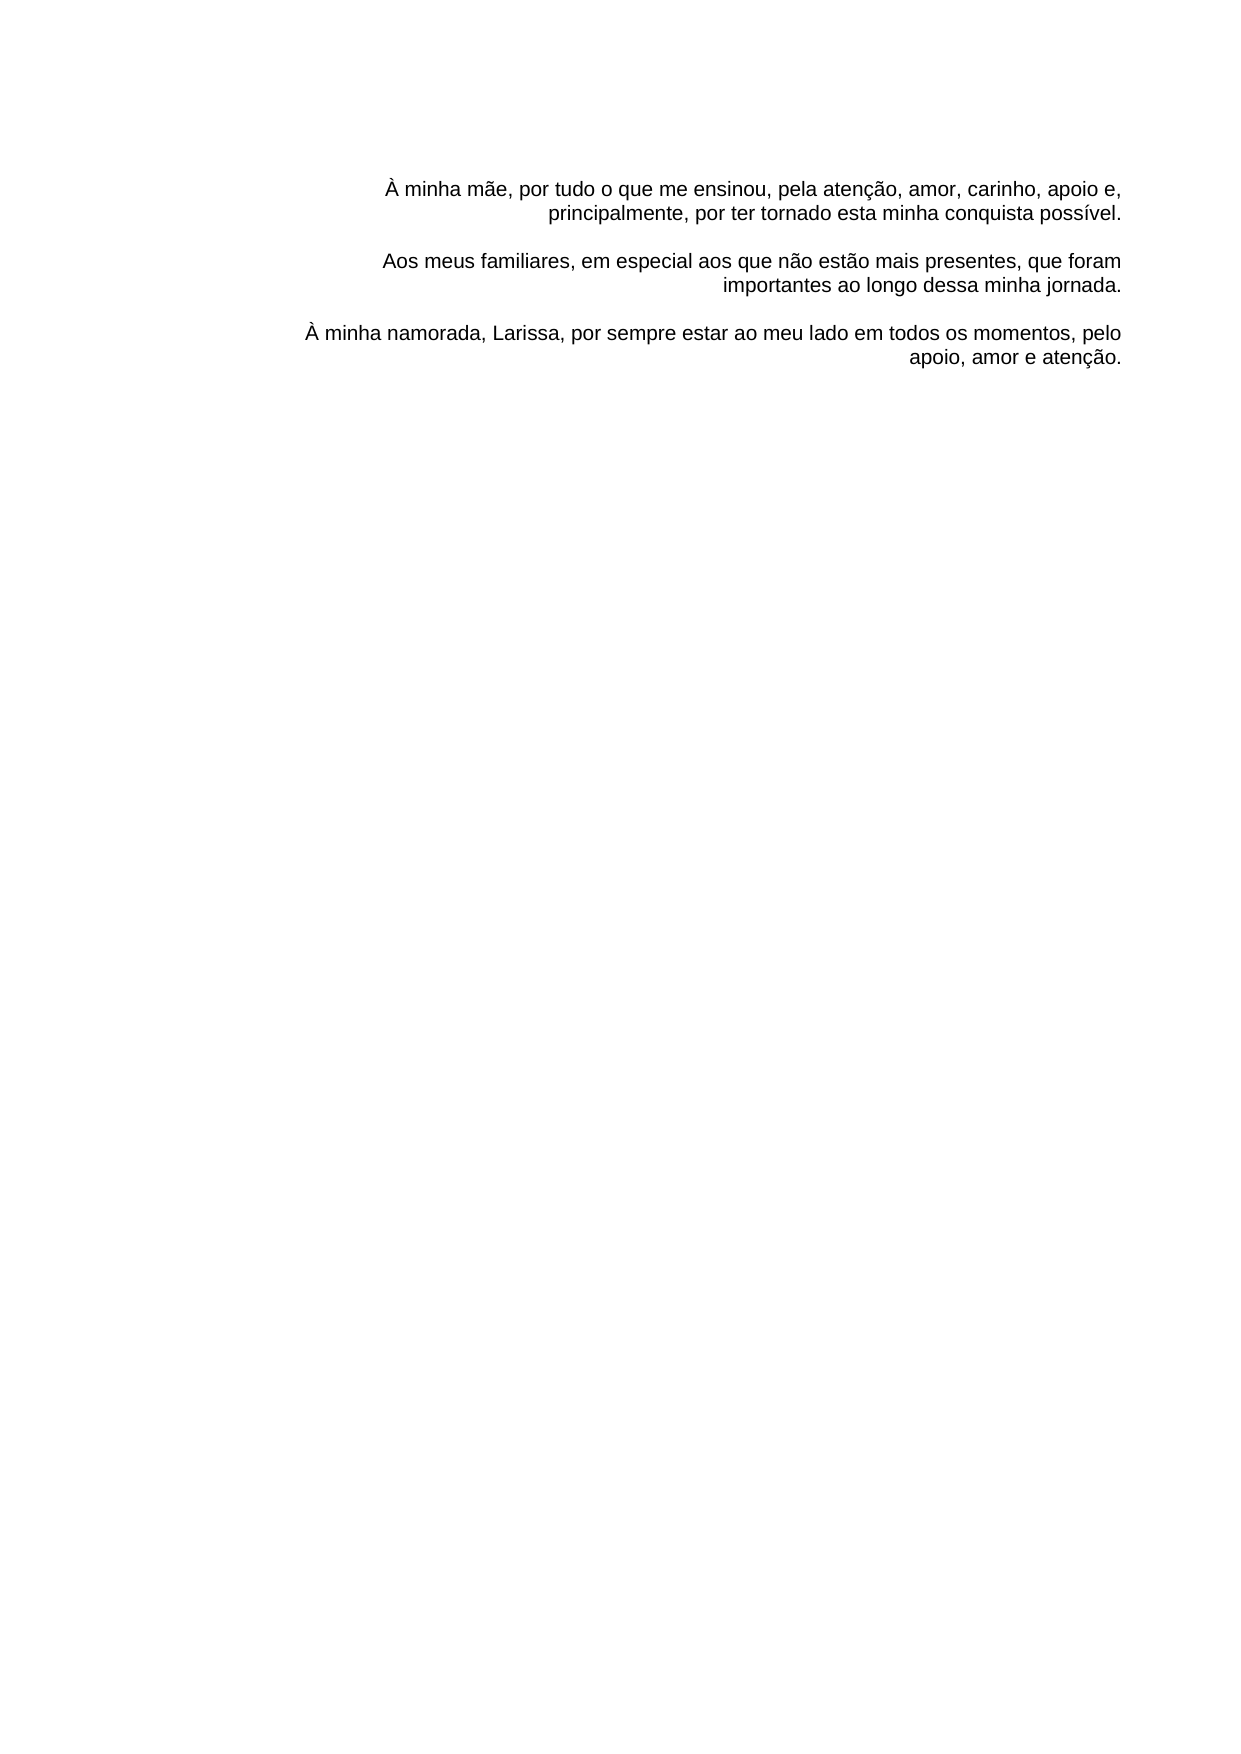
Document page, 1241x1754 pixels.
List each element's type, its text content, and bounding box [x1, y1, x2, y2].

text À minha namorada, Larissa, por sempre estar ao meu lado em todos os momentos, pelo apoio, amor e atenção. [207, 321, 1122, 369]
text Aos meus familiares, em especial aos que não estão mais presentes, que foram importantes ao longo dessa minha jornada. [207, 249, 1122, 297]
text À minha mãe, por tudo o que me ensinou, pela atenção, amor, carinho, apoio e, principalmente, por ter tornado esta minha conquista possível. [207, 177, 1122, 225]
